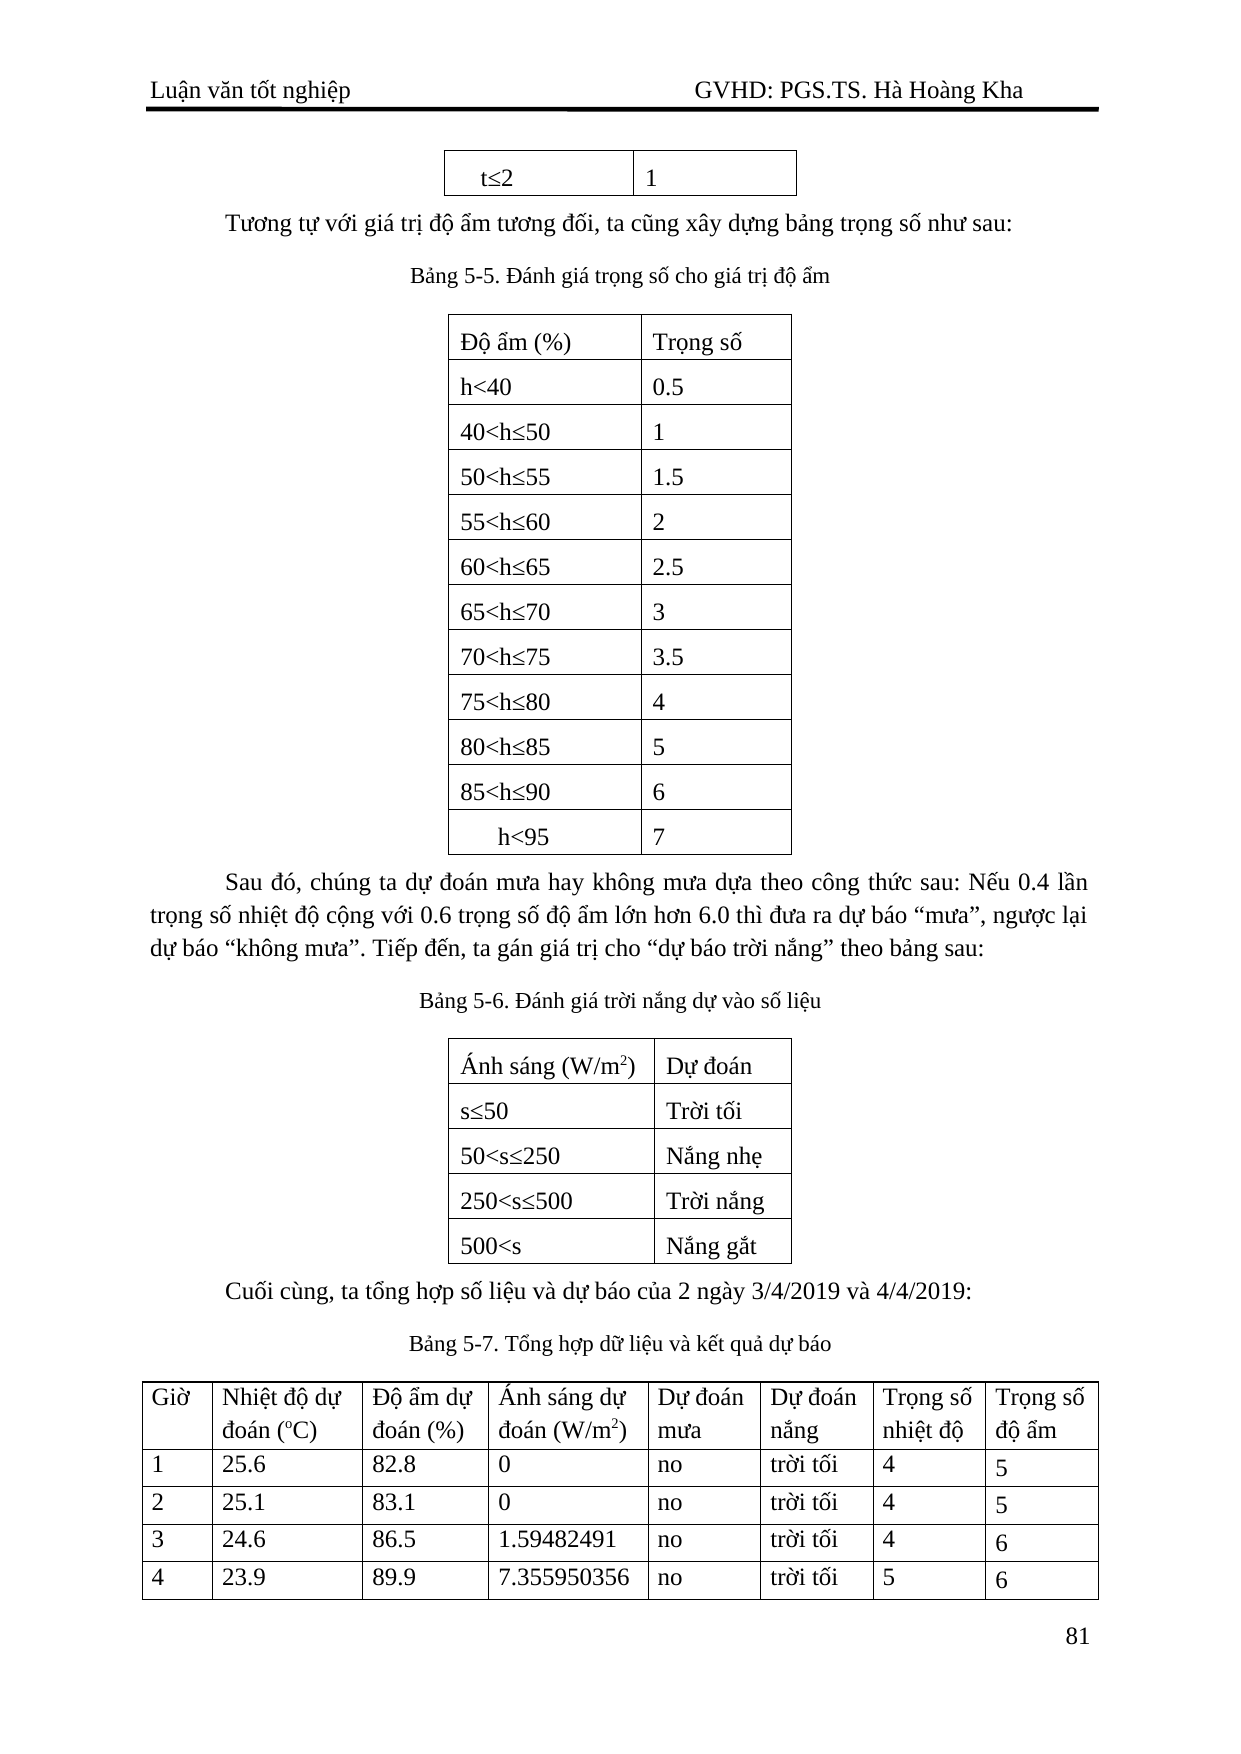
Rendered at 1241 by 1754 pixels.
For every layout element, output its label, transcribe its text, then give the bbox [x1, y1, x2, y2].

table_cell 1.59482491 [489, 1525, 648, 1561]
table_cell 500<s [449, 1219, 654, 1263]
text Sau đó, chúng ta dự đoán mưa hay không mưa dựa theo công thức sau: Nếu 0.4 lần trọng số nhiệt độ cộng với 0.6 trọng số độ ẩm lớn hơn 6.0 thì đưa ra dự báo “mưa”, ngược lại dự báo “không mưa”. Tiếp đến, ta gán giá trị cho “dự báo trời nắng” theo bảng sau: [150, 867, 1090, 962]
table_cell 6 [642, 765, 791, 808]
table_cell 1.5 [642, 450, 791, 493]
table_cell 4 [143, 1562, 212, 1598]
text Cuối cùng, ta tổng hợp số liệu và dự báo của 2 ngày 3/4/2019 và 4/4/2019: [150, 1276, 1090, 1305]
table_cell 23.9 [213, 1562, 362, 1598]
table_cell 65<h≤70 [449, 585, 641, 628]
table_cell Nắng gắt [655, 1219, 791, 1263]
table_cell 75<h≤80 [449, 675, 641, 718]
table_cell 50<s≤250 [449, 1129, 654, 1173]
table_cell trời tối [761, 1525, 873, 1561]
table_cell 83.1 [363, 1487, 488, 1523]
table_cell 82.8 [363, 1450, 488, 1486]
table_cell 5 [874, 1562, 985, 1598]
table_cell no [649, 1450, 760, 1486]
table_header Ánh sáng dự đoán (W/m2) [489, 1383, 648, 1448]
table_cell 86.5 [363, 1525, 488, 1561]
table_cell h<95 [449, 810, 641, 853]
table_cell 80<h≤85 [449, 720, 641, 763]
table_cell 4 [874, 1450, 985, 1486]
table_cell Nắng nhẹ [655, 1129, 791, 1173]
table_header Dự đoán [655, 1039, 791, 1083]
table_cell no [649, 1525, 760, 1561]
table_header Dự đoán mưa [649, 1383, 760, 1448]
table_cell 1 [634, 151, 796, 195]
table_cell 0 [489, 1487, 648, 1523]
table_cell 70<h≤75 [449, 630, 641, 673]
table_cell 6 [986, 1562, 1098, 1598]
table_cell 4 [874, 1487, 985, 1523]
table_cell 5 [642, 720, 791, 763]
table_header Độ ẩm dự đoán (%) [363, 1383, 488, 1448]
table_cell 3 [143, 1525, 212, 1561]
table_cell 7.355950356 [489, 1562, 648, 1598]
table_cell t≤2 [445, 151, 633, 195]
table_cell 50<h≤55 [449, 450, 641, 493]
table_cell 0 [489, 1450, 648, 1486]
table_cell 3.5 [642, 630, 791, 673]
table_cell trời tối [761, 1450, 873, 1486]
table_cell 5 [986, 1450, 1098, 1486]
table_cell 5 [986, 1487, 1098, 1523]
table_header Giờ [143, 1383, 212, 1448]
table_cell trời tối [761, 1562, 873, 1598]
table_cell s≤50 [449, 1084, 654, 1128]
table_cell 85<h≤90 [449, 765, 641, 808]
table_cell 7 [642, 810, 791, 853]
table_cell trời tối [761, 1487, 873, 1523]
table_cell 6 [986, 1525, 1098, 1561]
table_cell 55<h≤60 [449, 495, 641, 538]
table_cell 24.6 [213, 1525, 362, 1561]
table_cell 1 [143, 1450, 212, 1486]
table_cell 4 [874, 1525, 985, 1561]
table_cell Trời nắng [655, 1174, 791, 1218]
table_cell 1 [642, 405, 791, 448]
table_header Nhiệt độ dự đoán (oC) [213, 1383, 362, 1448]
table_header Trọng số độ ẩm [986, 1383, 1098, 1448]
table_cell no [649, 1562, 760, 1598]
table_cell 2 [642, 495, 791, 538]
table_cell 40<h≤50 [449, 405, 641, 448]
table_cell 25.6 [213, 1450, 362, 1486]
table_cell 89.9 [363, 1562, 488, 1598]
text Tương tự với giá trị độ ẩm tương đối, ta cũng xây dựng bảng trọng số như sau: [150, 208, 1090, 237]
table_header Ánh sáng (W/m2) [449, 1039, 654, 1083]
table_header Dự đoán nắng [761, 1383, 873, 1448]
table_cell h<40 [449, 360, 641, 403]
table_cell 2.5 [642, 540, 791, 583]
table_cell Trời tối [655, 1084, 791, 1128]
table_cell no [649, 1487, 760, 1523]
table_cell 250<s≤500 [449, 1174, 654, 1218]
table_cell 0.5 [642, 360, 791, 403]
table_cell 25.1 [213, 1487, 362, 1523]
table_cell 60<h≤65 [449, 540, 641, 583]
table_header Trọng số [642, 315, 791, 358]
table_header Độ ẩm (%) [449, 315, 641, 358]
table_header Trọng số nhiệt độ [874, 1383, 985, 1448]
table_cell 2 [143, 1487, 212, 1523]
table_cell 3 [642, 585, 791, 628]
table_cell 4 [642, 675, 791, 718]
